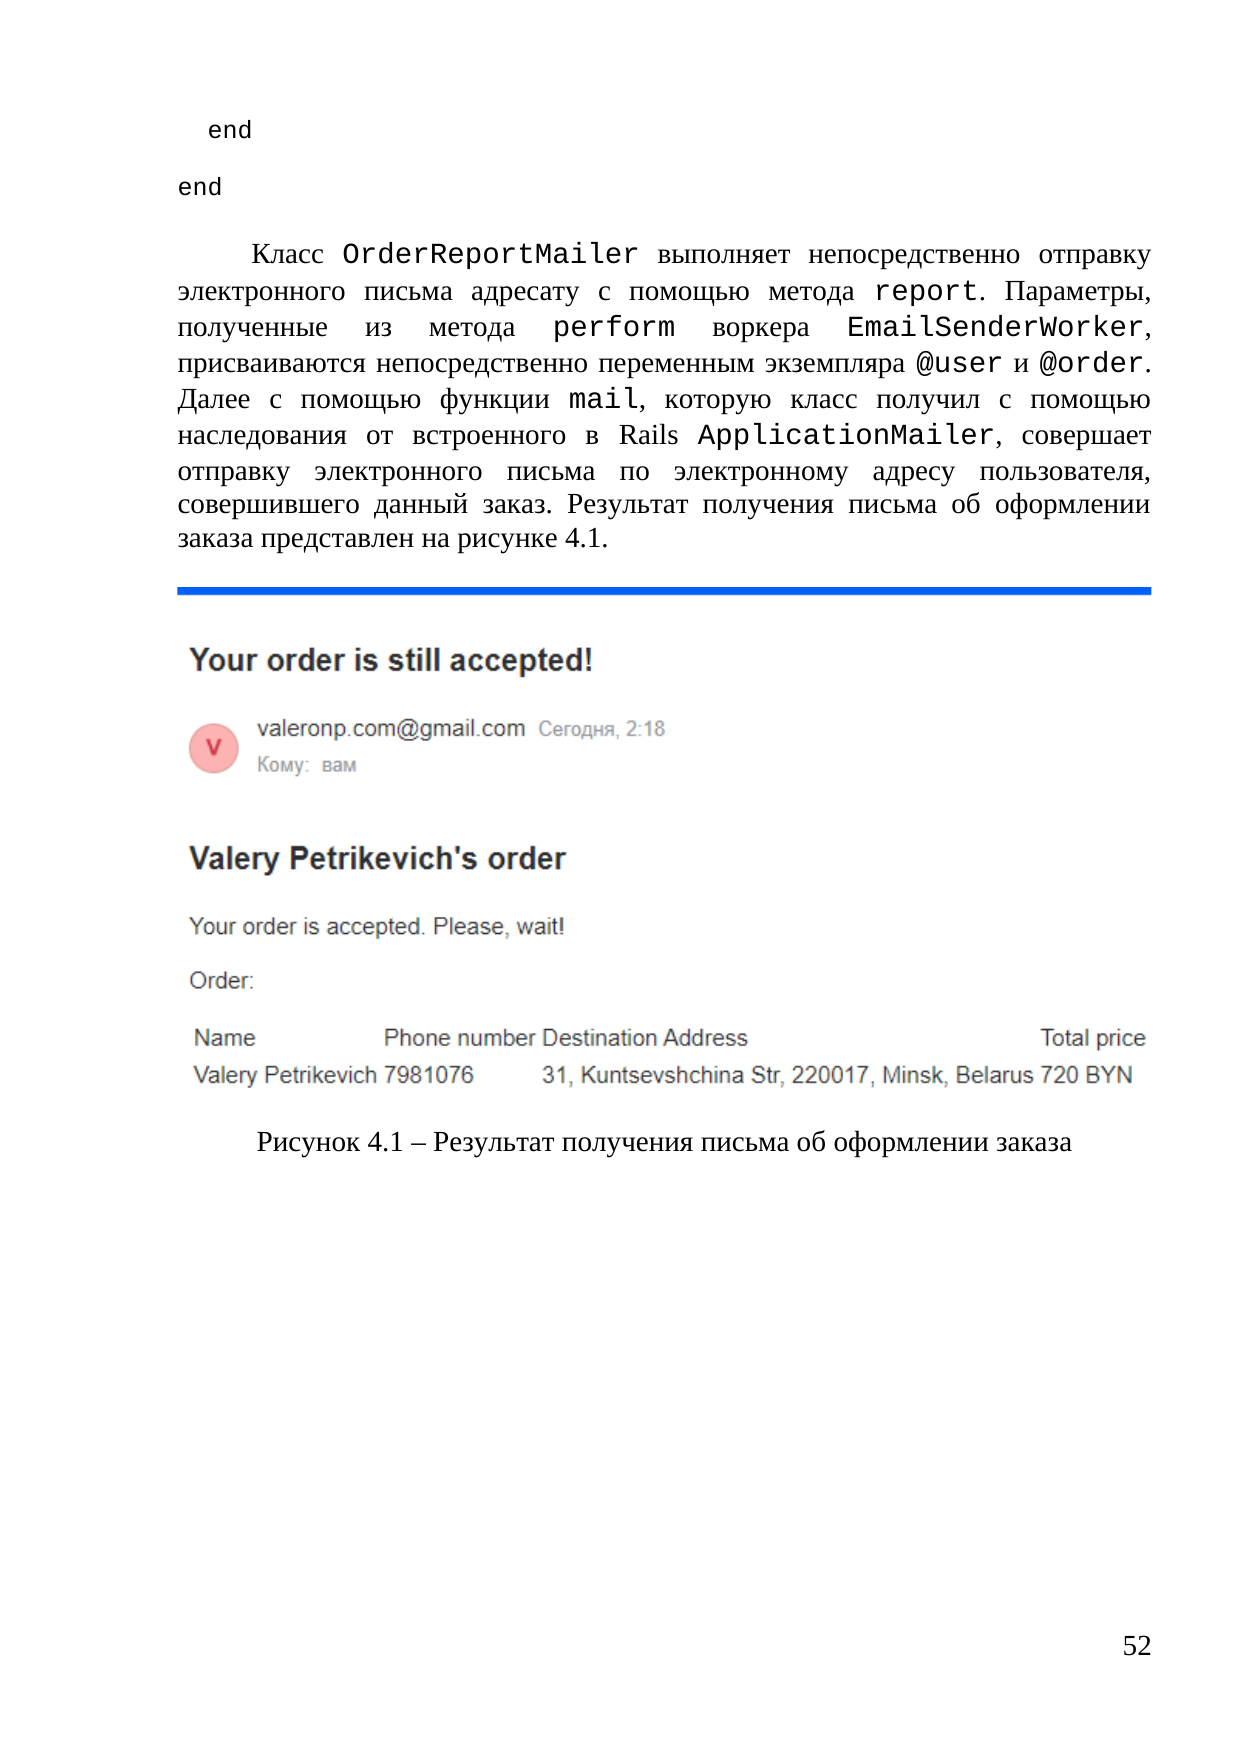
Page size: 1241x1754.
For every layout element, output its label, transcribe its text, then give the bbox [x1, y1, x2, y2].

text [177, 118, 1152, 203]
text Рисунок 4.1 – Результат получения письма об оформлении заказа [177, 1124, 1152, 1157]
text Класс OrderReportMailer выполняет непосредственно отправку электронного письма адресату с помощью метода report. Параметры, полученные из метода perform воркера EmailSenderWorker, присваиваются непосредственно переменным экземпляра @user и @order. Далее с помощью функции mail, которую класс получил с помощью наследования от встроенного в Rails ApplicationMailer, совершает отправку электронного письма по электронному адресу пользователя, совершившего данный заказ. Результат получения письма об оформлении заказа представлен на рисунке 4.1. [177, 237, 1152, 553]
picture [177, 587, 1152, 1091]
